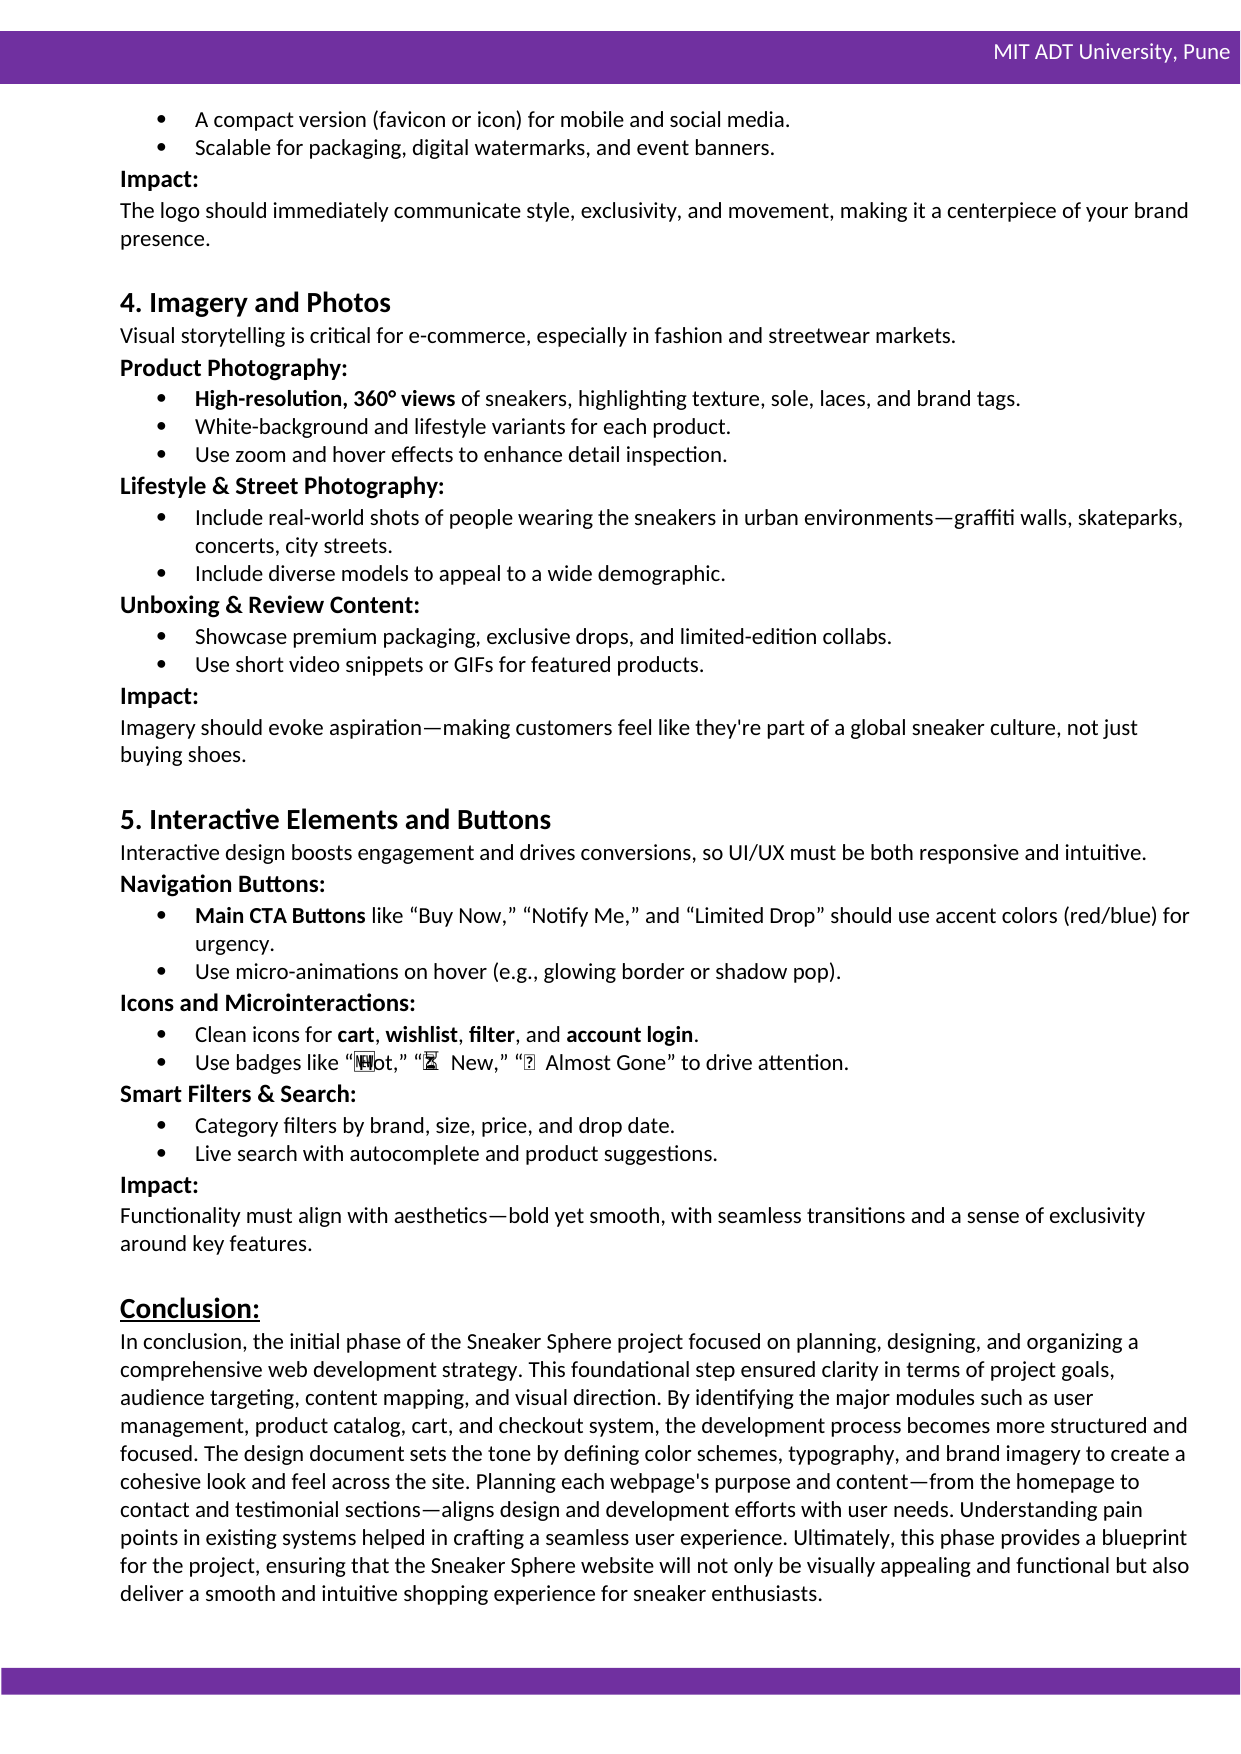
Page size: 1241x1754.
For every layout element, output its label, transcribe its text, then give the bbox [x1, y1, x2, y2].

subtitle Icons and Microinteractions: [120, 987, 1195, 1018]
list High-resolution, 360° views of sneakers, highlighting texture, sole, laces, and brand tags. [157, 384, 1195, 412]
subtitle 5. Interactive Elements and Buttons [120, 801, 1195, 836]
list Use micro-animations on hover (e.g., glowing border or shadow pop). [157, 957, 1195, 985]
subtitle Impact: [120, 1169, 1195, 1199]
list A compact version (favicon or icon) for mobile and social media. [157, 105, 1195, 133]
text Imagery should evoke aspiration—making customers feel like they're part of a global sneaker culture, not just buying shoes. [120, 713, 1195, 769]
list Use badges like “🔥 Hot,” “🆕 New,” “⏳ Almost Gone” to drive attention. [157, 1048, 1195, 1076]
subtitle Impact: [120, 163, 1195, 194]
subtitle 4. Imagery and Photos [120, 284, 1195, 319]
subtitle Unboxing & Review Content: [120, 589, 1195, 620]
subtitle Conclusion: [120, 1290, 1195, 1325]
list Main CTA Buttons like “Buy Now,” “Notify Me,” and “Limited Drop” should use accent colors (red/blue) for urgency. [157, 901, 1195, 957]
list Showcase premium packaging, exclusive drops, and limited-edition collabs. [157, 622, 1195, 650]
subtitle Impact: [120, 680, 1195, 711]
text The logo should immediately communicate style, exclusivity, and movement, making it a centerpiece of your brand presence. [120, 196, 1195, 252]
text In conclusion, the initial phase of the Sneaker Sphere project focused on planning, designing, and organizing a comprehensive web development strategy. This foundational step ensured clarity in terms of project goals, audience targeting, content mapping, and visual direction. By identifying the major modules such as user management, product catalog, cart, and checkout system, the development process becomes more structured and focused. The design document sets the tone by defining color schemes, typography, and brand imagery to create a cohesive look and feel across the site. Planning each webpage's purpose and content—from the homepage to contact and testimonial sections—aligns design and development efforts with user needs. Understanding pain points in existing systems helped in crafting a seamless user experience. Ultimately, this phase provides a blueprint for the project, ensuring that the Sneaker Sphere website will not only be visually appealing and functional but also deliver a smooth and intuitive shopping experience for sneaker enthusiasts. [120, 1327, 1195, 1608]
list Scalable for packaging, digital watermarks, and event banners. [157, 133, 1195, 161]
text Interactive design boosts engagement and drives conversions, so UI/UX must be both responsive and intuitive. [120, 838, 1195, 867]
subtitle Lifestyle & Street Photography: [120, 471, 1195, 501]
subtitle Smart Filters & Search: [120, 1078, 1195, 1109]
subtitle Product Photography: [120, 352, 1195, 382]
list Use zoom and hover effects to enhance detail inspection. [157, 440, 1195, 468]
list Include real-world shots of people wearing the sneakers in urban environments—graffiti walls, skateparks, concerts, city streets. [157, 503, 1195, 559]
subtitle Navigation Buttons: [120, 869, 1195, 899]
list White-background and lifestyle variants for each product. [157, 412, 1195, 440]
list Live search with autocomplete and product suggestions. [157, 1139, 1195, 1167]
text Functionality must align with aesthetics—bold yet smooth, with seamless transitions and a sense of exclusivity around key features. [120, 1201, 1195, 1257]
list Include diverse models to appeal to a wide demographic. [157, 559, 1195, 587]
list Category filters by brand, size, price, and drop date. [157, 1111, 1195, 1139]
text Visual storytelling is critical for e-commerce, especially in fashion and streetwear markets. [120, 322, 1195, 350]
list Clean icons for cart, wishlist, filter, and account login. [157, 1020, 1195, 1048]
list Use short video snippets or GIFs for featured products. [157, 650, 1195, 678]
